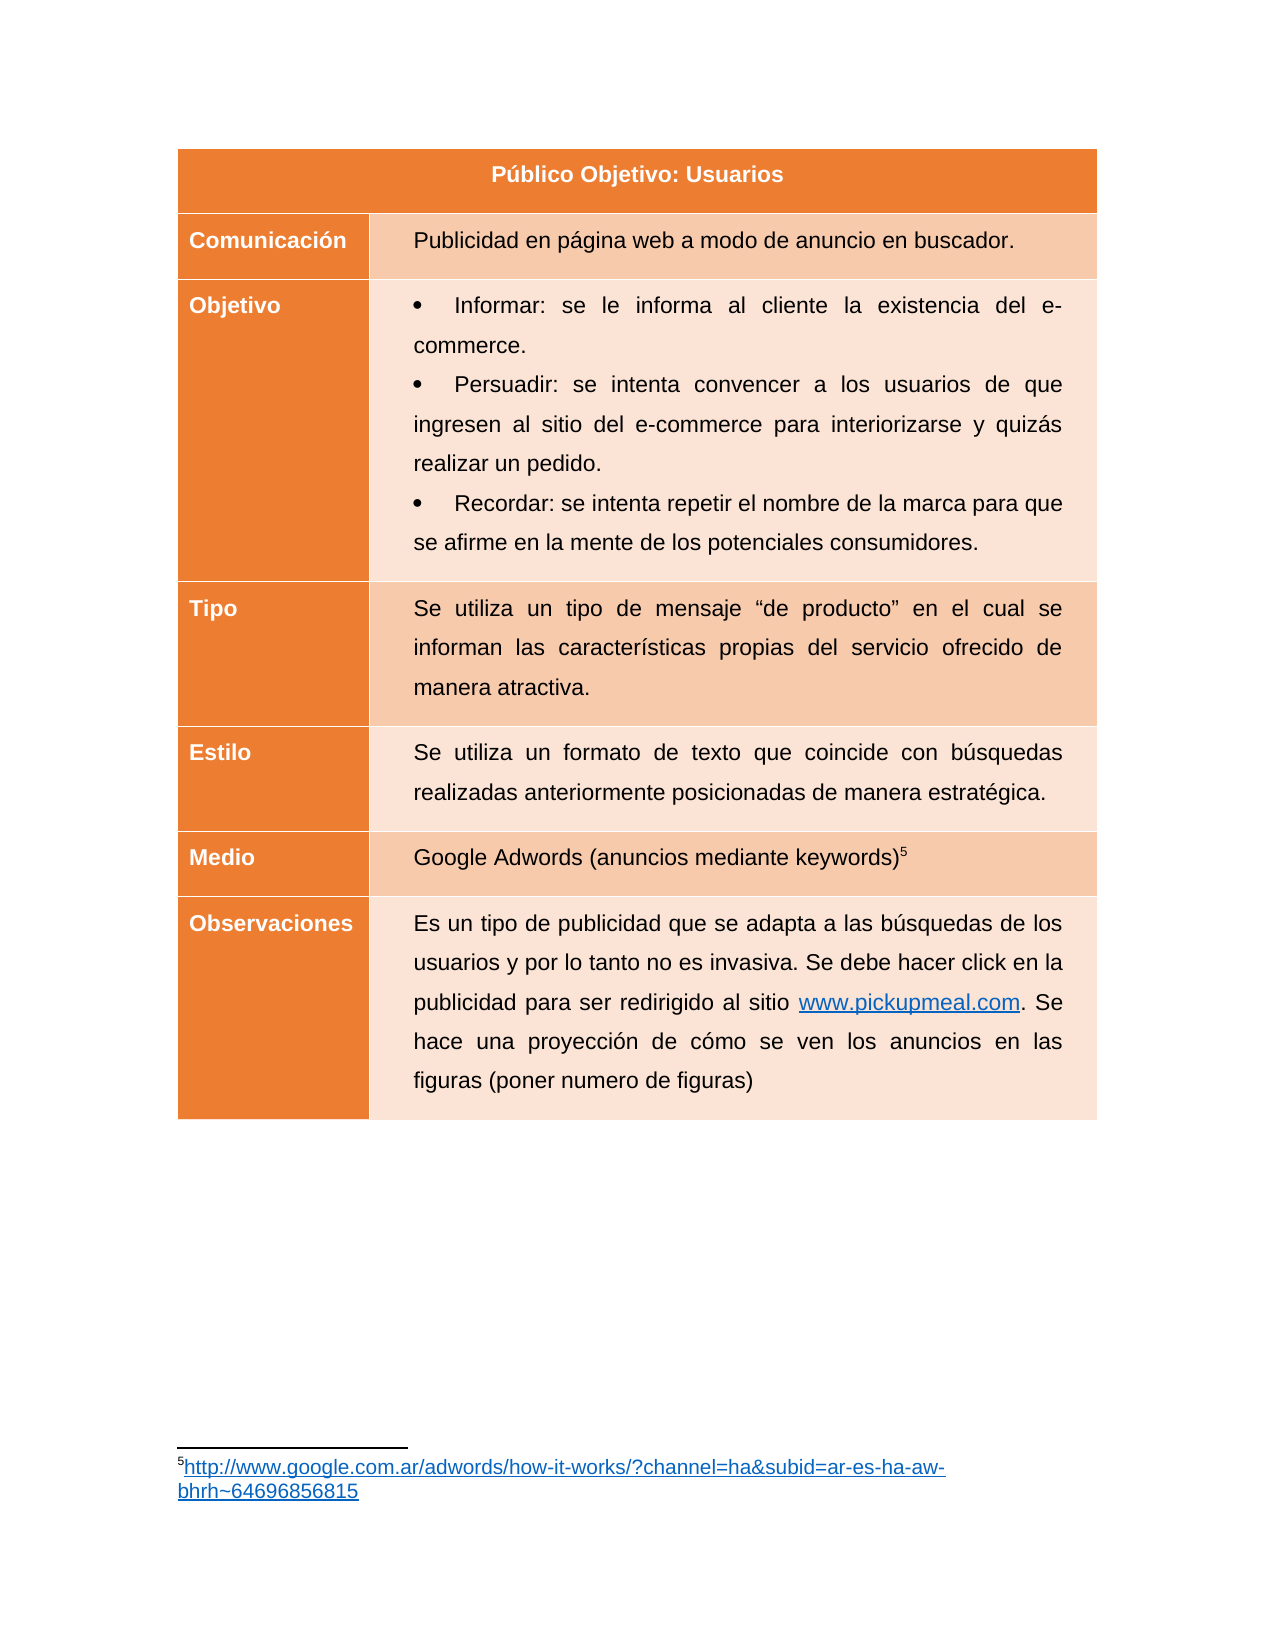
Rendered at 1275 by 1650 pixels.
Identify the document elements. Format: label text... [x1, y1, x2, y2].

table_header Público Objetivo: Usuarios [178, 149, 1097, 213]
table_cell Estilo [178, 727, 369, 831]
table_cell Comunicación [178, 214, 369, 279]
table_cell Tipo [178, 582, 369, 726]
table_cell Objetivo [178, 280, 369, 581]
table_cell Observaciones [178, 897, 369, 1119]
table_cell Se utiliza un formato de texto que coincide con búsquedas realizadas anteriormente posicionadas de manera estratégica. [370, 727, 1097, 831]
table_cell Medio [178, 832, 369, 896]
table_cell Es un tipo de publicidad que se adapta a las búsquedas de los usuarios y por lo tanto no es invasiva. Se debe hacer click en la publicidad para ser redirigido al sitio www.pickupmeal.com. Se hace una proyección de cómo se ven los anuncios en las figuras (poner numero de figuras) [370, 897, 1097, 1119]
table_cell Informar: se le informa al cliente la existencia del e-commerce. Persuadir: se intenta convencer a los usuarios de que ingresen al sitio del e-commerce para interiorizarse y quizás realizar un pedido. Recordar: se intenta repetir el nombre de la marca para que se afirme en la mente de los potenciales consumidores. [370, 280, 1097, 581]
table_cell Se utiliza un tipo de mensaje “de producto” en el cual se informan las características propias del servicio ofrecido de manera atractiva. [370, 582, 1097, 726]
table_cell Publicidad en página web a modo de anuncio en buscador. [370, 214, 1097, 279]
table_cell Google Adwords (anuncios mediante keywords) [370, 832, 1097, 896]
